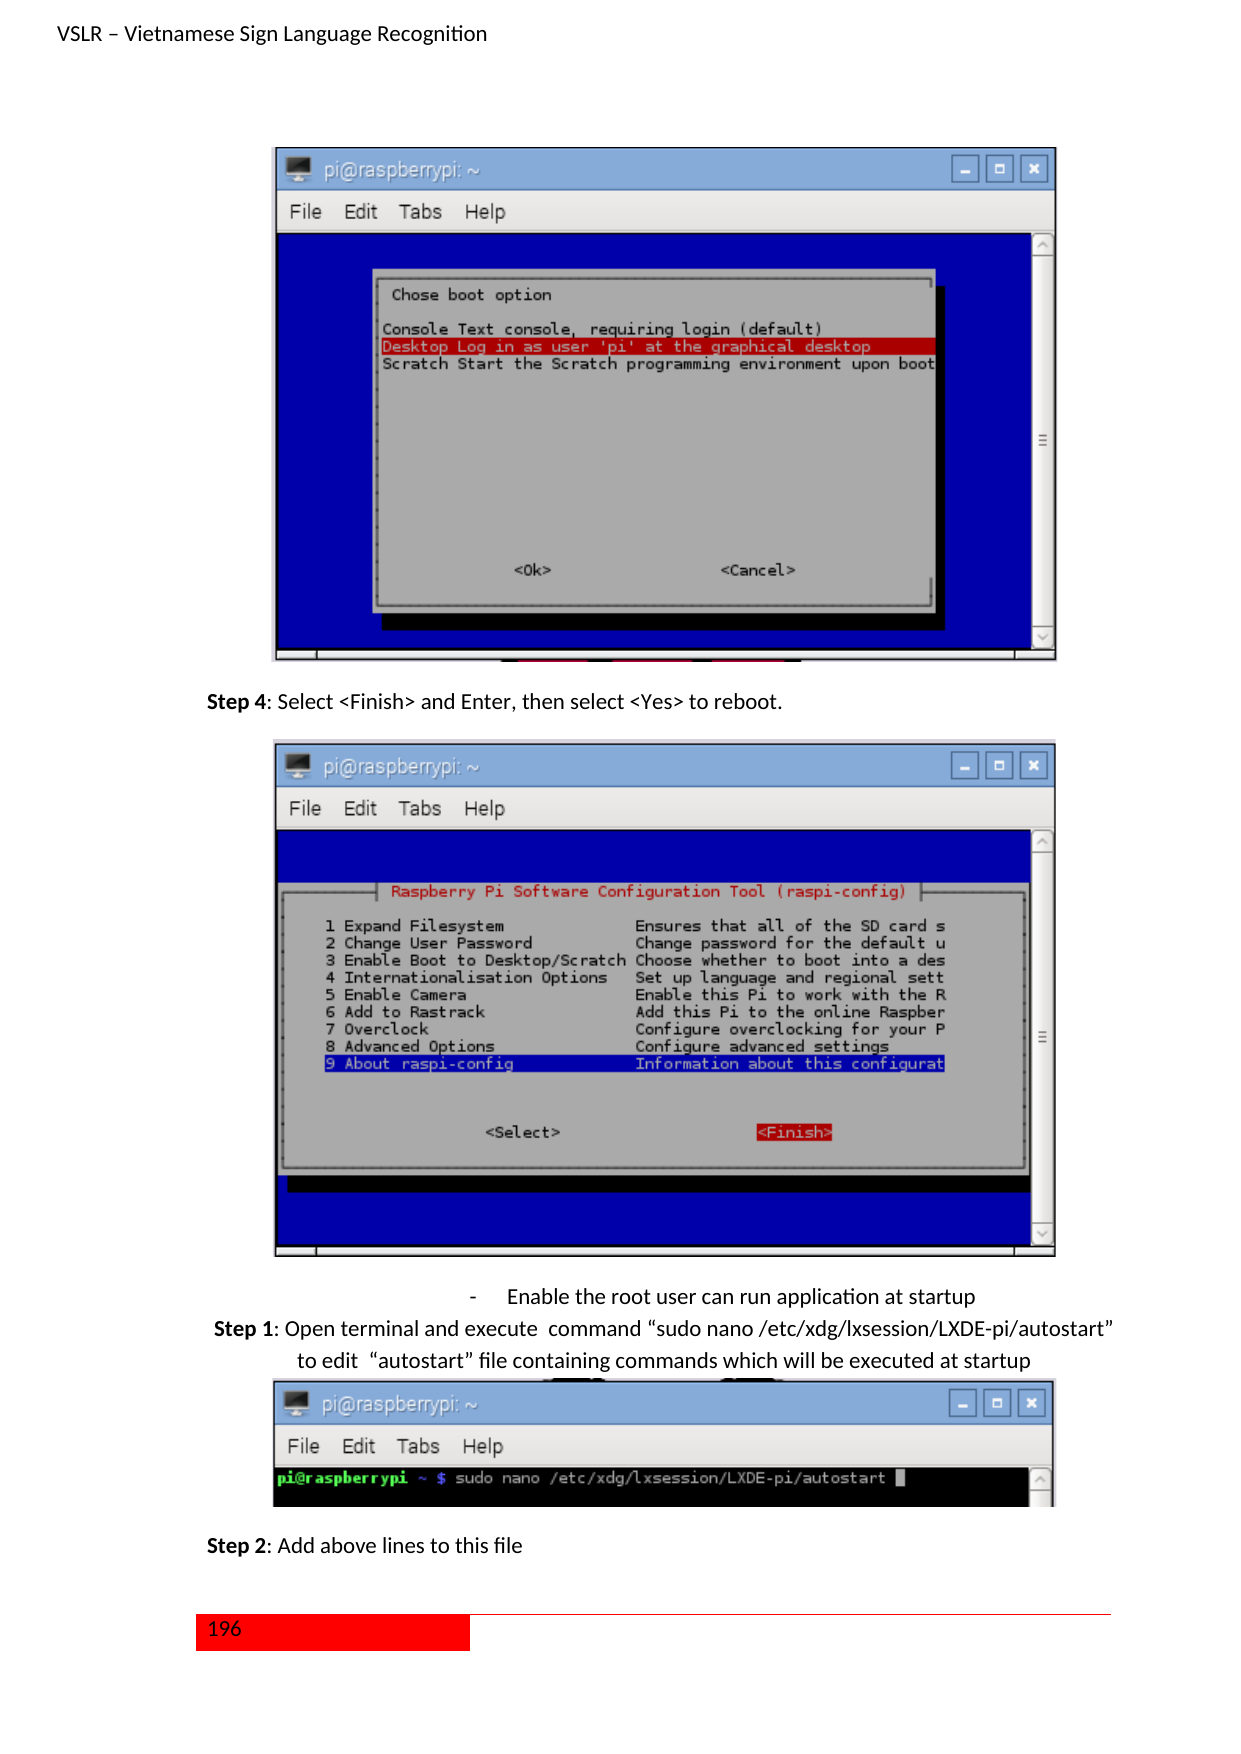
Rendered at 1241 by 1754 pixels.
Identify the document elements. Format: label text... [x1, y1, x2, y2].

text Step 2: Add above lines to this file [207, 1532, 1122, 1560]
picture [271, 147, 1058, 662]
picture [272, 1378, 1057, 1507]
text Step 4: Select <Finish> and Enter, then select <Yes> to reboot. [207, 687, 1122, 715]
picture [272, 739, 1056, 1257]
list Enable the root user can run application at startup [469, 1282, 1122, 1310]
